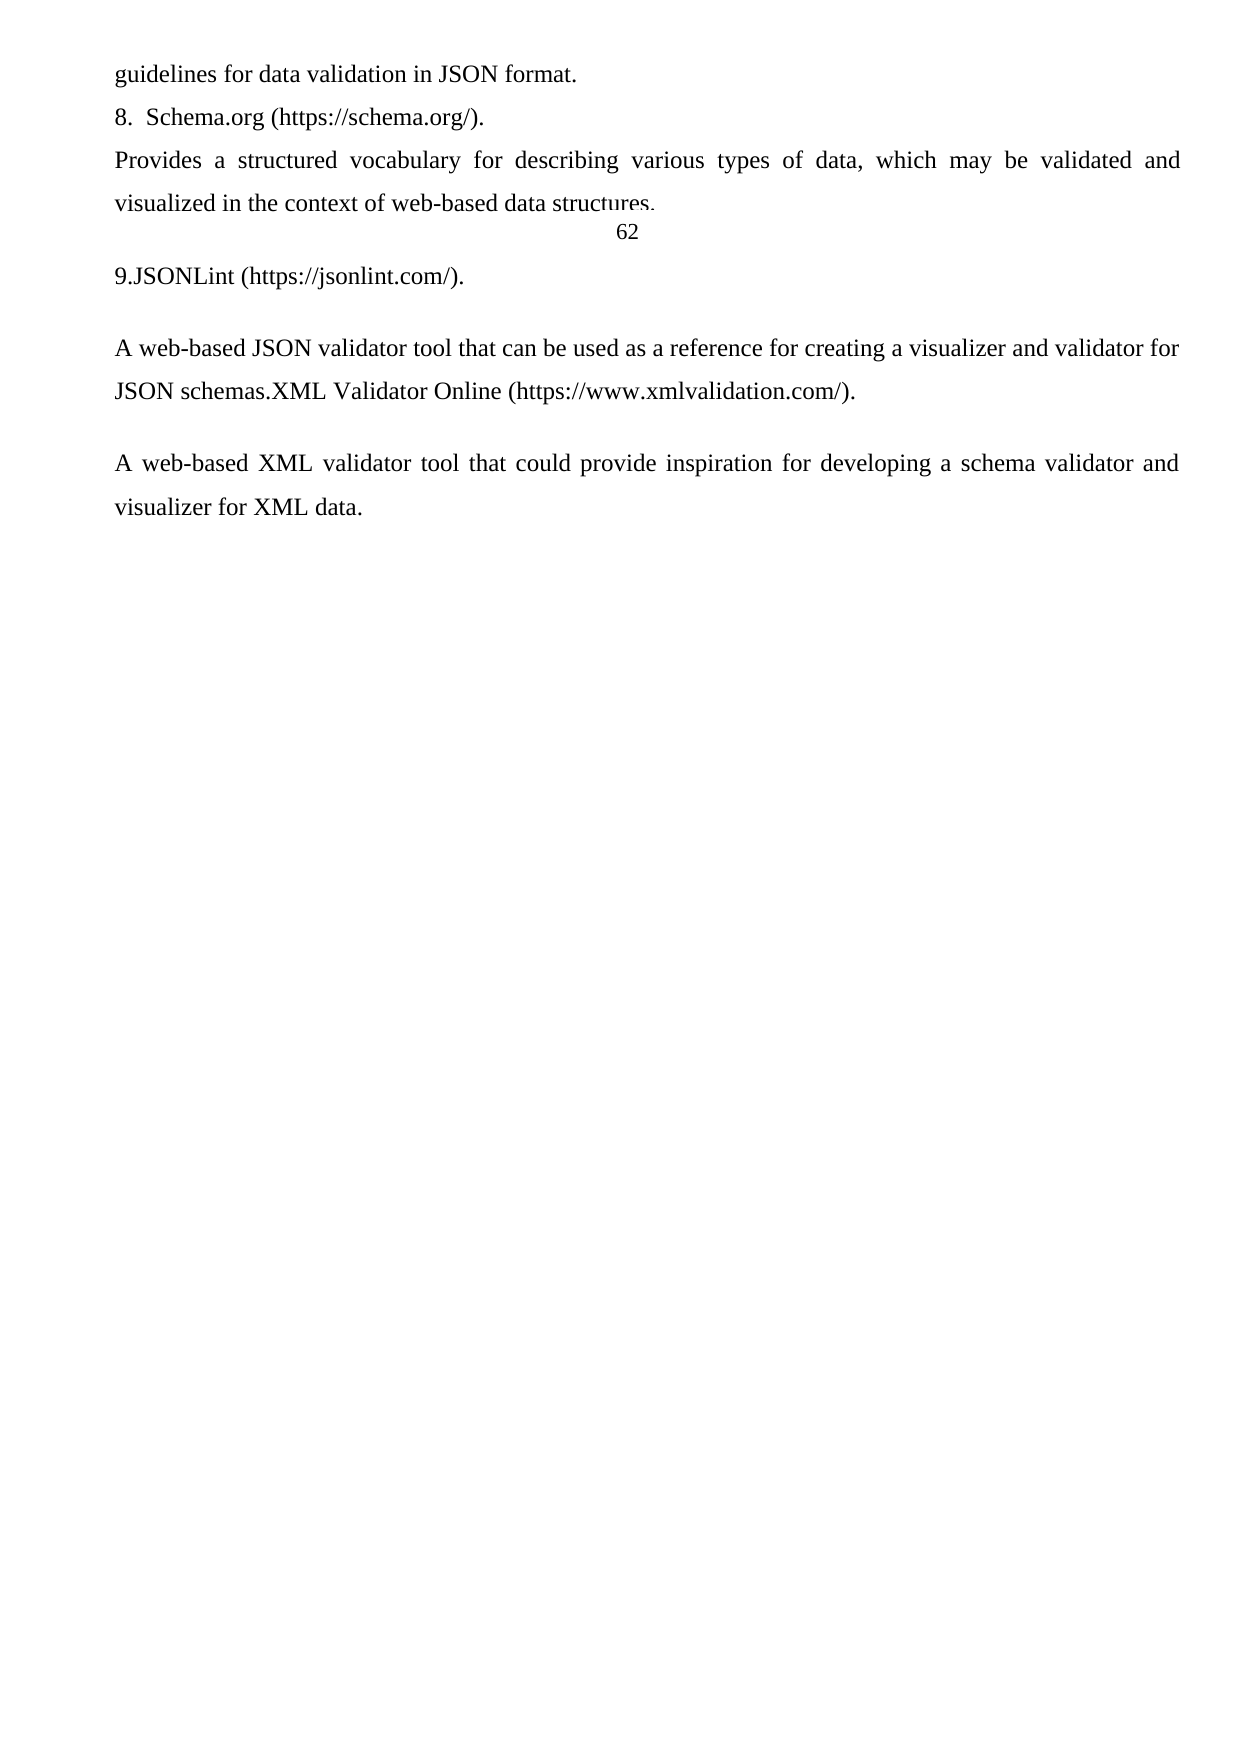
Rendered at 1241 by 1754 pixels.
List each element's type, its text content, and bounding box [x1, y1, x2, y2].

text Provides a structured vocabulary for describing various types of data, which may be validated and visualized in the context of web-based data structures. [114, 145, 1181, 217]
text 9.JSONLint (https://jsonlint.com/). [114, 261, 1181, 289]
text A web-based XML validator tool that could provide inspiration for developing a schema validator and visualizer for XML data. [114, 448, 1181, 520]
text A web-based JSON validator tool that can be used as a reference for creating a visualizer and validator for JSON schemas.XML Validator Online (https://www.xmlvalidation.com/). [114, 333, 1181, 405]
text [114, 59, 1181, 88]
text 8. Schema.org (https://schema.org/). [114, 102, 1181, 131]
